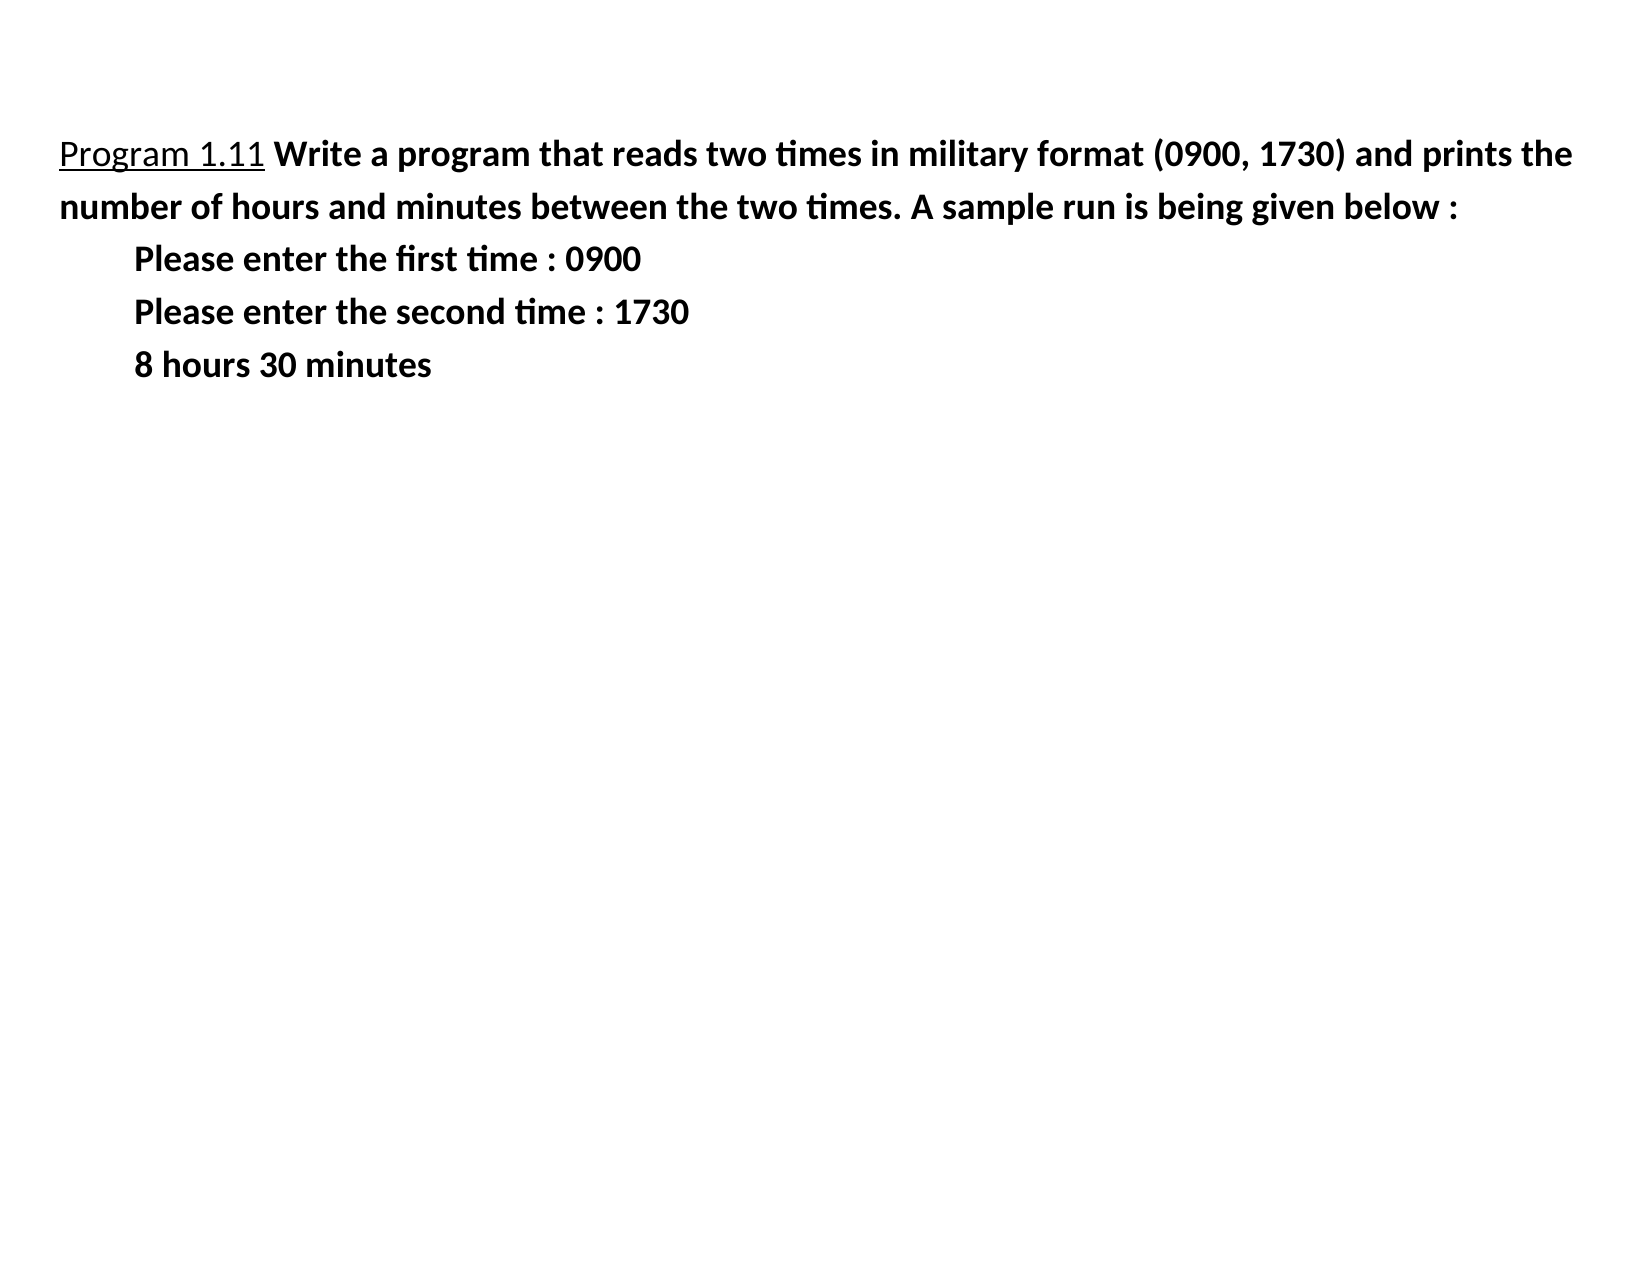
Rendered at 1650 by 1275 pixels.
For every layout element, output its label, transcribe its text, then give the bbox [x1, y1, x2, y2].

text 8 hours 30 minutes [134, 341, 1591, 387]
list Please enter the second time : 1730 [59, 288, 1591, 334]
list Program 1.11 Write a program that reads two times in military format (0900, 1730) and prints the number of hours and minutes between the two times. A sample run is being given below : [59, 130, 1591, 228]
list Please enter the first time : 0900 [59, 235, 1591, 281]
